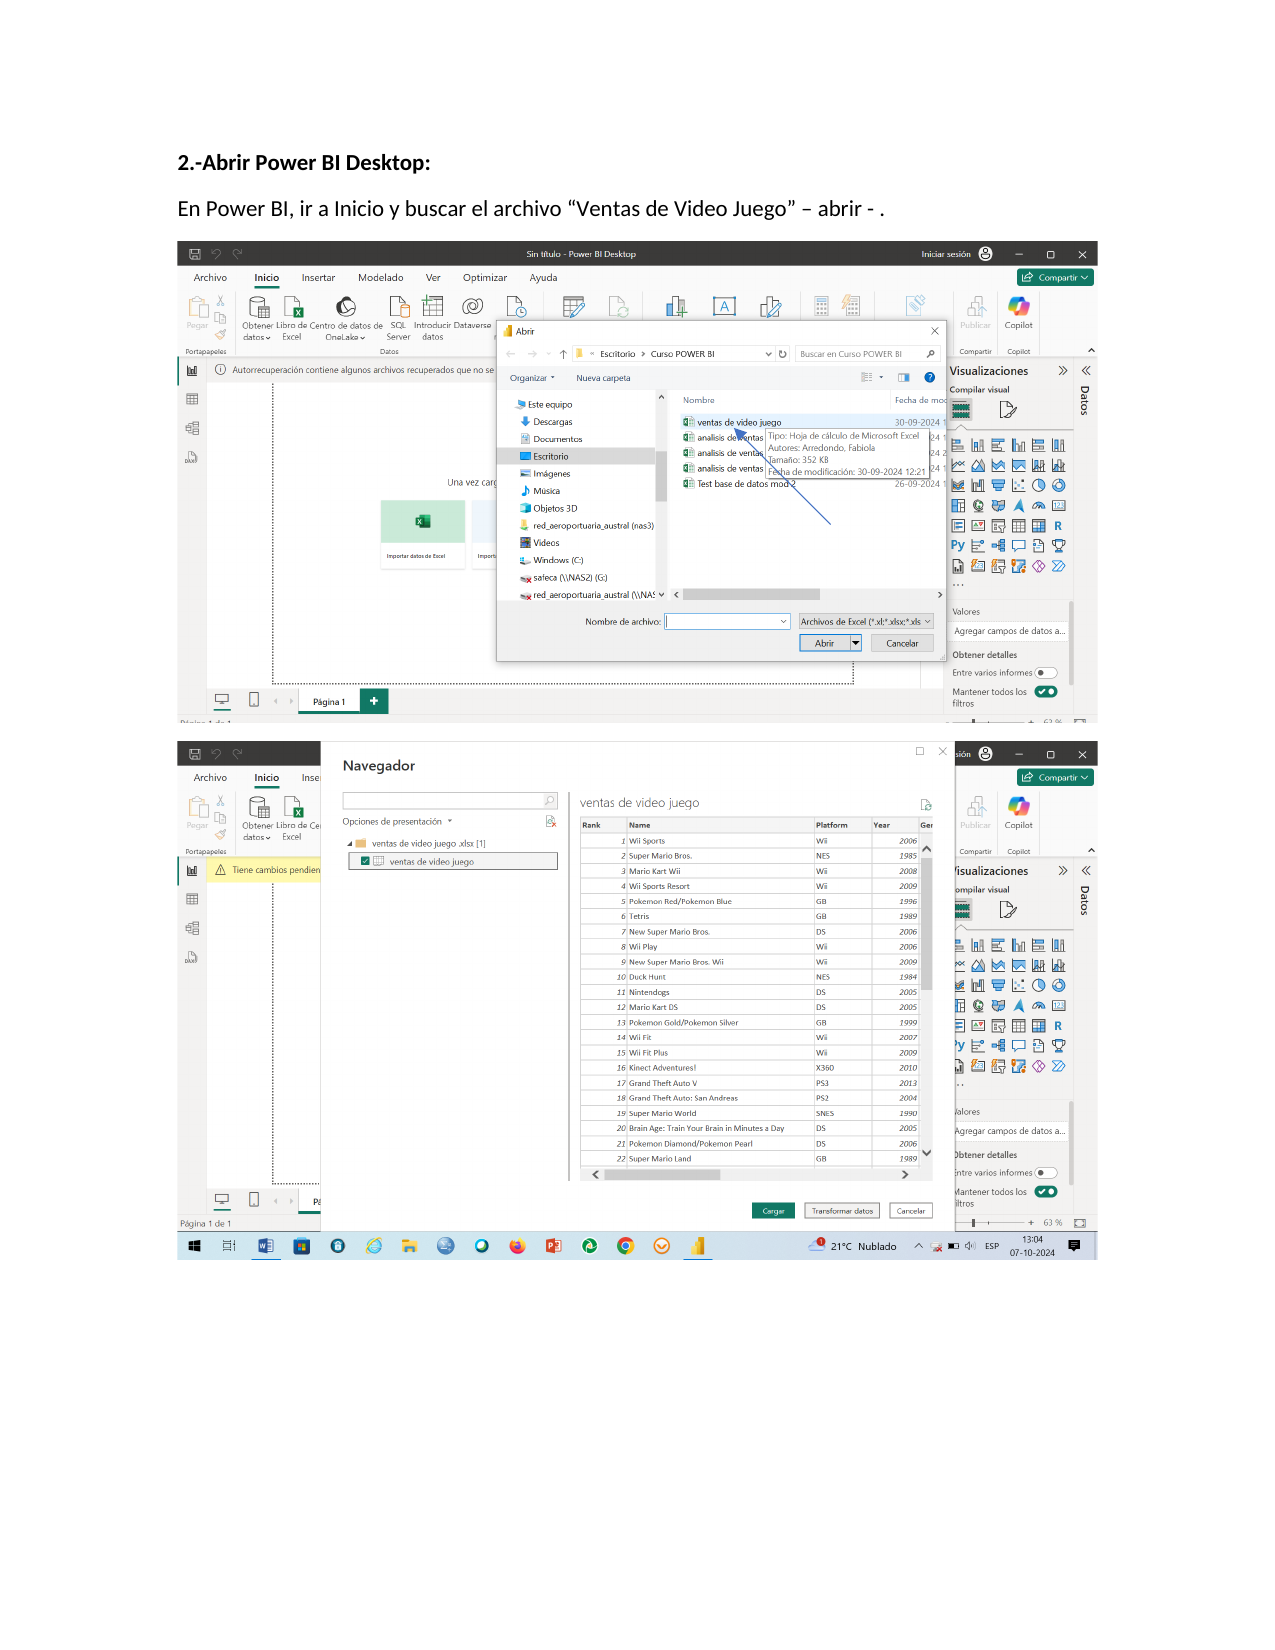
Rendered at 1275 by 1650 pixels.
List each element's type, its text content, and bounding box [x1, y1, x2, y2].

text 2.-Abrir Power BI Desktop: [177, 148, 1098, 176]
picture [177, 741, 1098, 1260]
text En Power BI, ir a Inicio y buscar el archivo “Ventas de Video Juego” – abrir - . [177, 194, 1098, 222]
picture [177, 241, 1098, 723]
